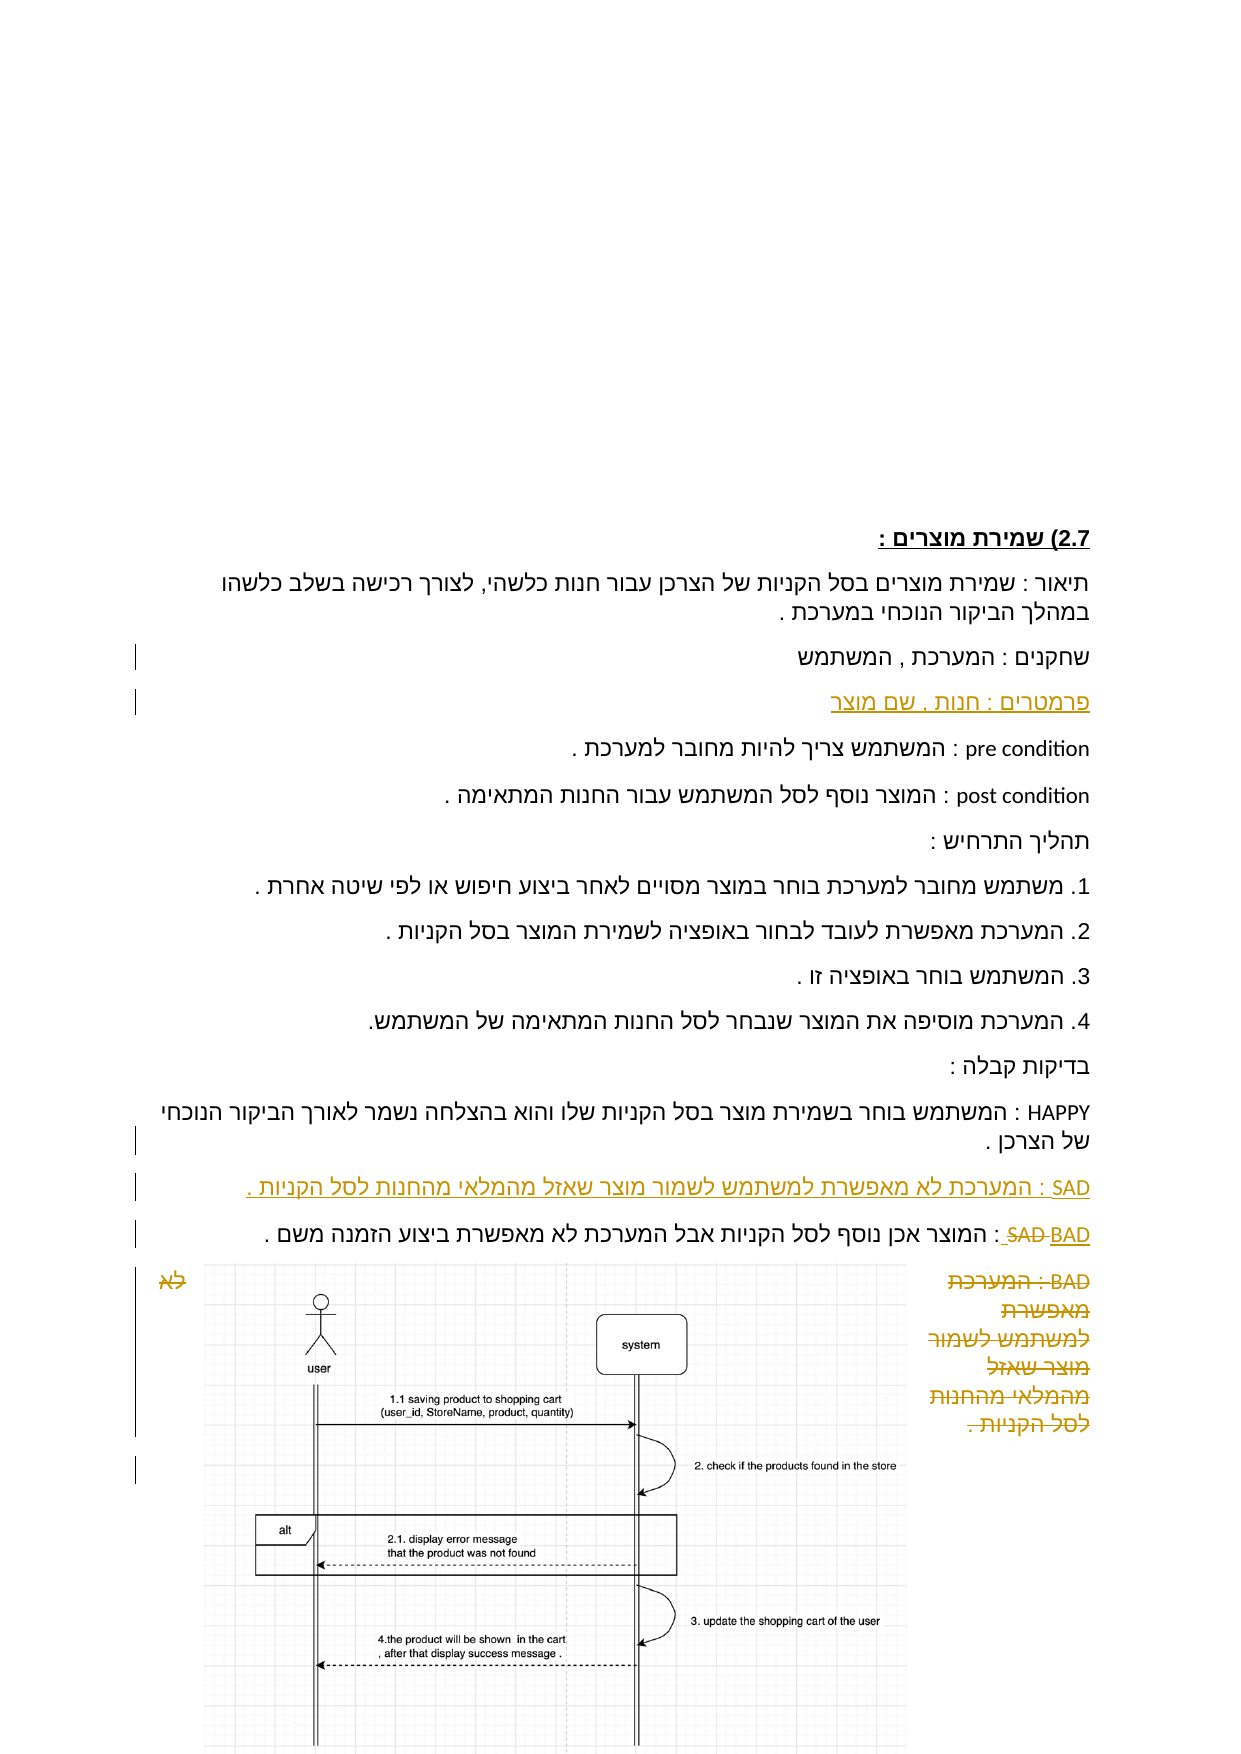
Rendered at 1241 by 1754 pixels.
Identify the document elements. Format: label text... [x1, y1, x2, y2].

text HAPPY : המשתמש בוחר בשמירת מוצר בסל הקניות שלו והוא בהצלחה נשמר לאורך הביקור הנוכחי של הצרכן . [150, 1098, 1090, 1155]
text בדיקות קבלה : [150, 1053, 1090, 1079]
picture [204, 1263, 907, 1754]
text שחקנים : המערכת , המשתמש [150, 644, 1090, 670]
text תהליך התרחיש : [150, 828, 1090, 854]
text תיאור : שמירת מוצרים בסל הקניות של הצרכן עבור חנות כלשהי, לצורך רכישה בשלב כלשהו במהלך הביקור הנוכחי במערכת . [150, 570, 1090, 625]
text 1. משתמש מחובר למערכת בוחר במוצר מסויים לאחר ביצוע חיפוש או לפי שיטה אחרת . [150, 873, 1090, 899]
text 2.7) שמירת מוצרים : [150, 525, 1090, 551]
text 2. המערכת מאפשרת לעובד לבחור באופציה לשמירת המוצר בסל הקניות . [150, 918, 1090, 944]
text post condition : המוצר נוסף לסל המשתמש עבור החנות המתאימה . [150, 781, 1090, 809]
text : המוצר אכן נוסף לסל הקניות אבל המערכת לא מאפשרת ביצוע הזמנה משם . [150, 1220, 1090, 1248]
text pre condition : המשתמש צריך להיות מחובר למערכת . [150, 734, 1090, 762]
text 3. המשתמש בוחר באופציה זו . [150, 963, 1090, 989]
text 4. המערכת מוסיפה את המוצר שנבחר לסל החנות המתאימה של המשתמש. [150, 1008, 1090, 1034]
